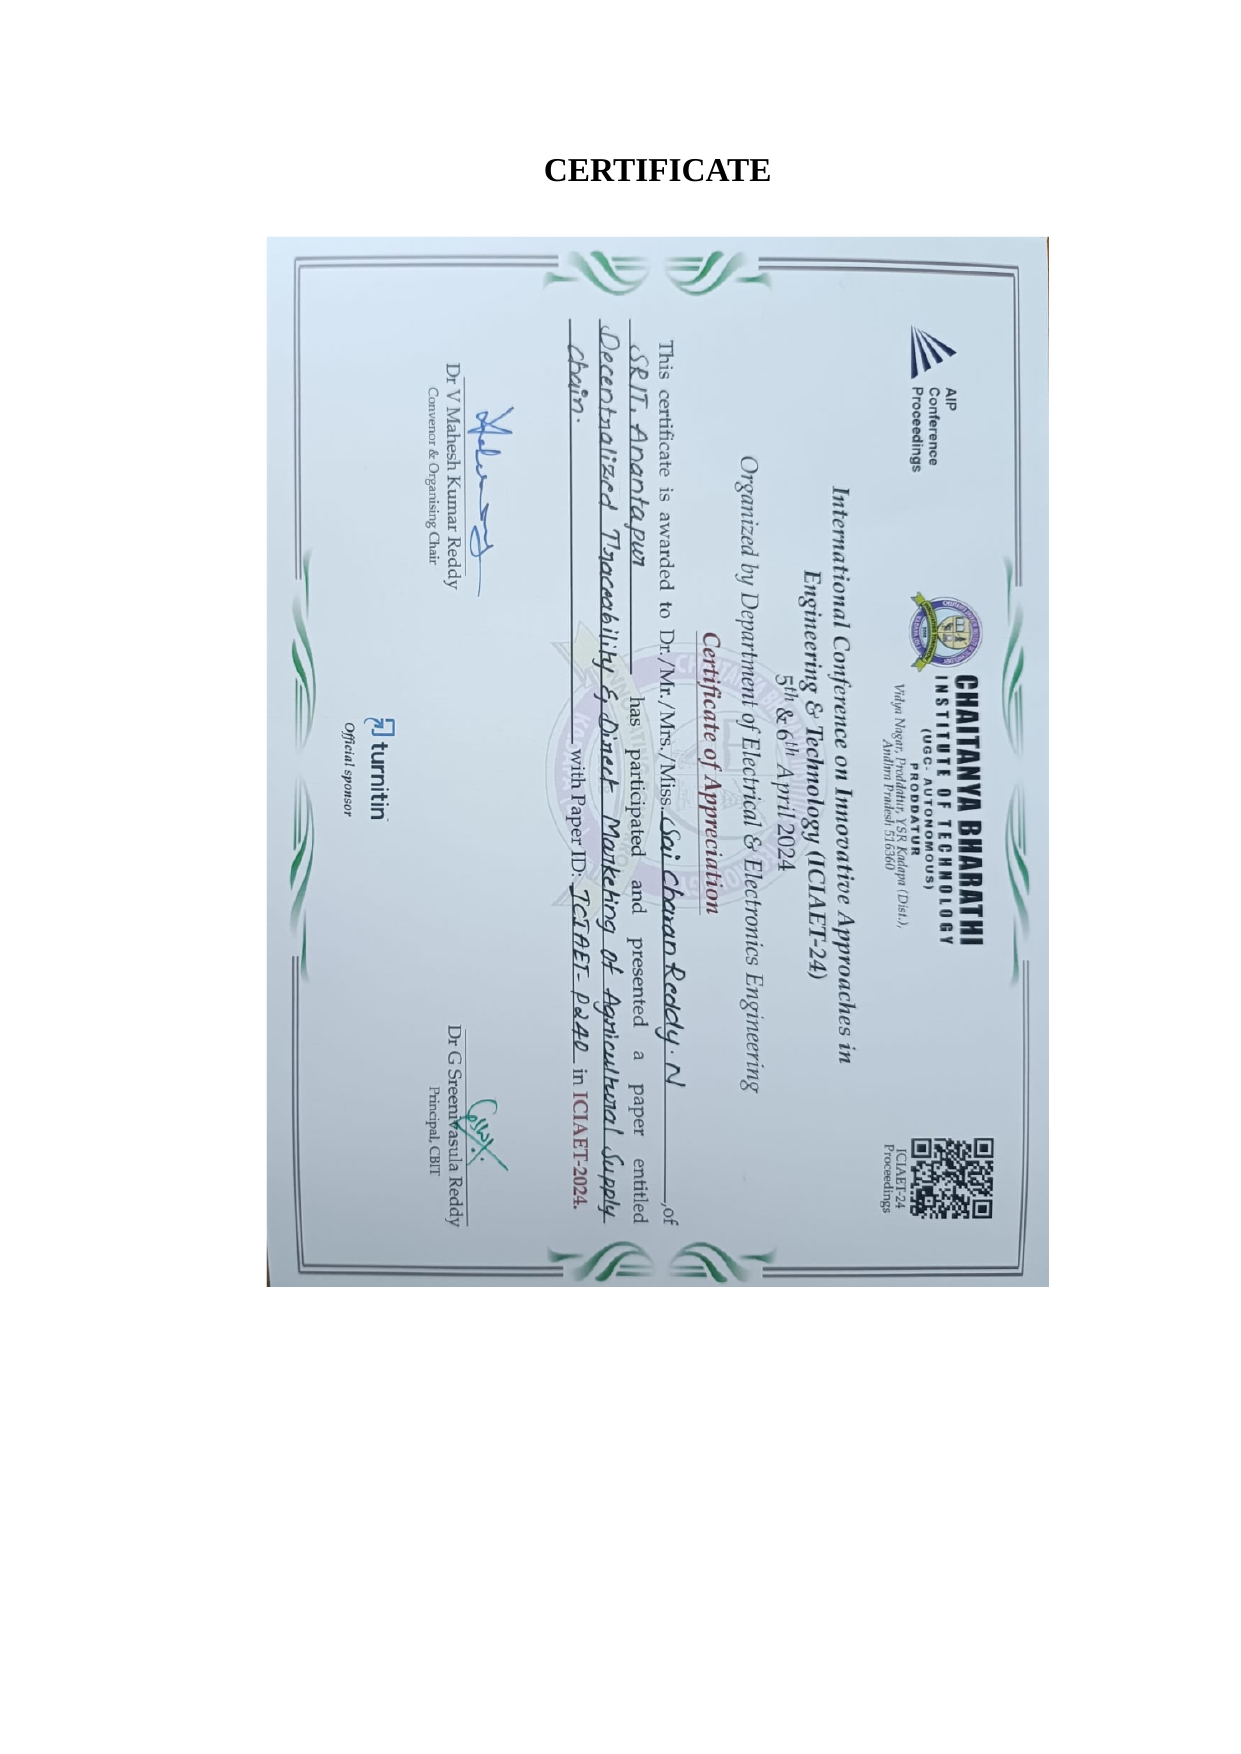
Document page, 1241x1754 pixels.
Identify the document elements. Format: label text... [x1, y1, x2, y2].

picture [267, 238, 1048, 1287]
subtitle CERTIFICATE [225, 150, 1090, 188]
